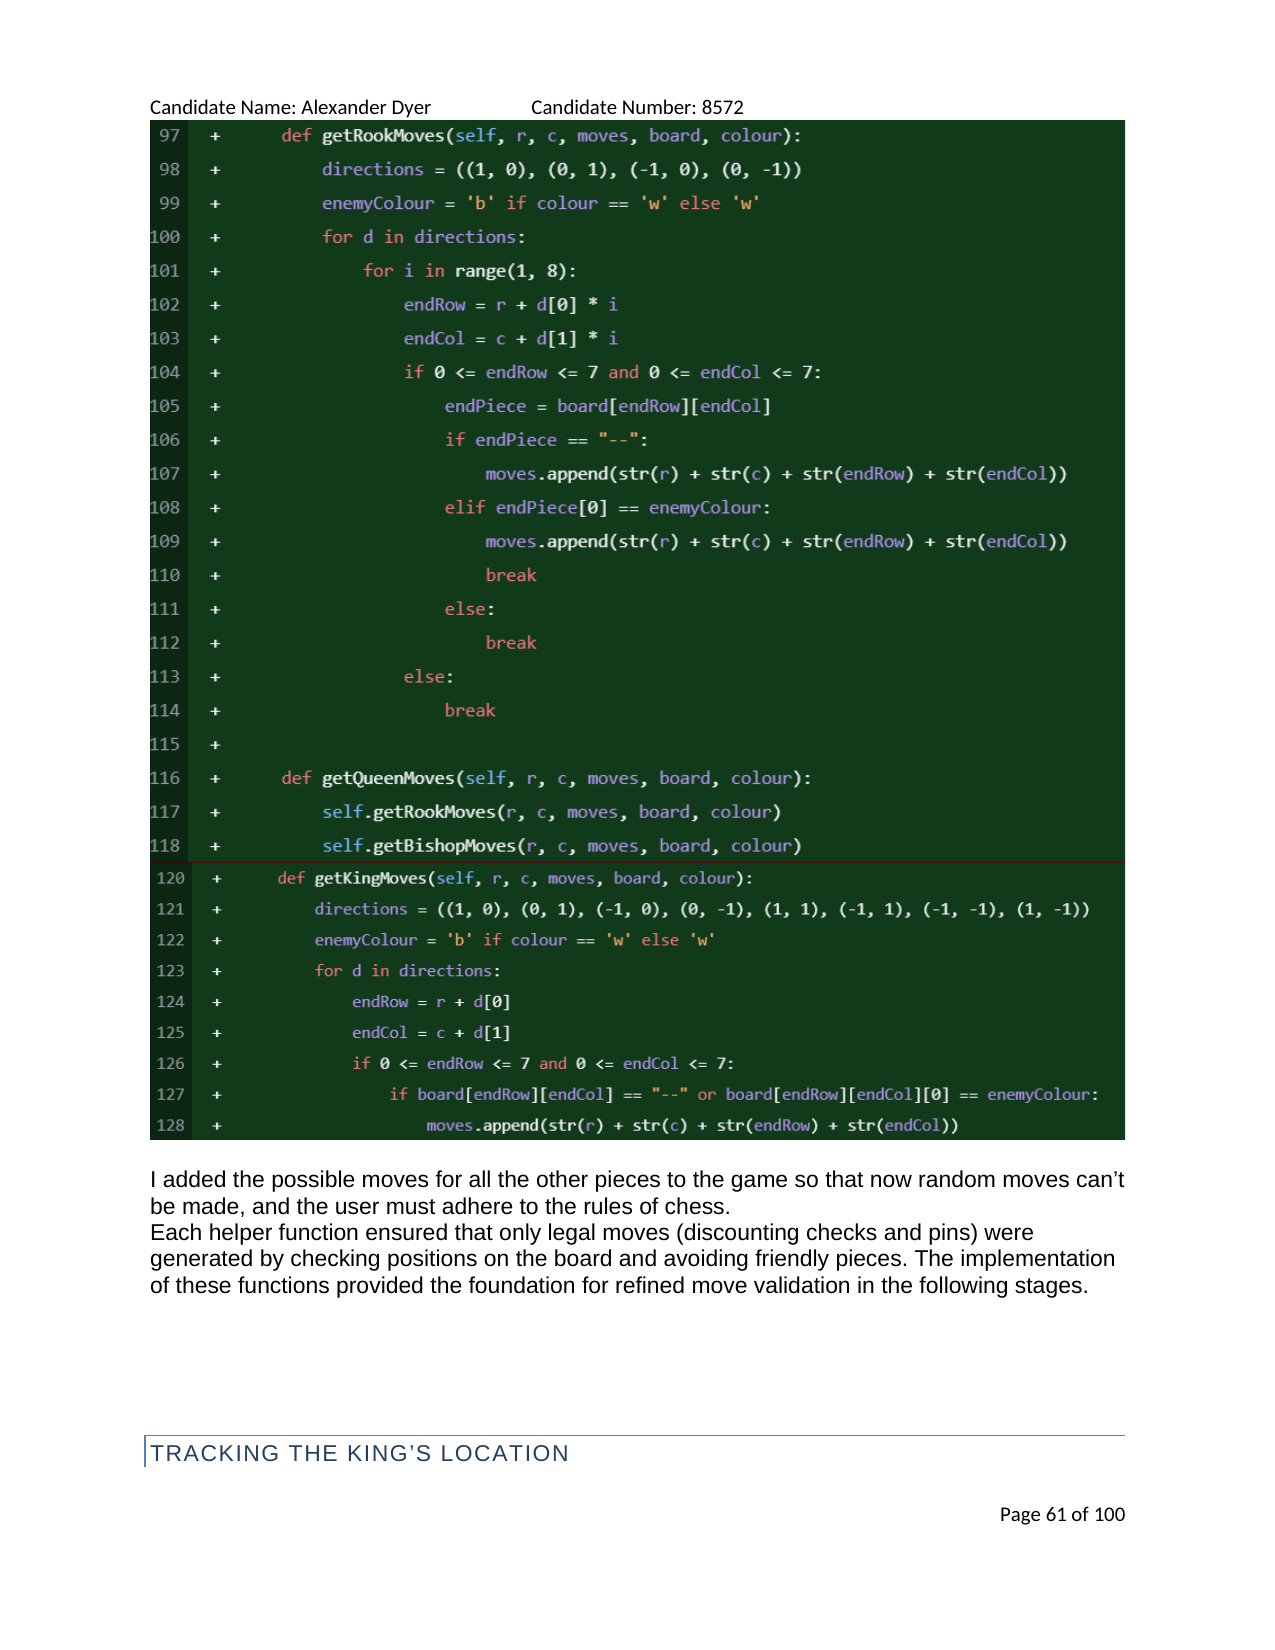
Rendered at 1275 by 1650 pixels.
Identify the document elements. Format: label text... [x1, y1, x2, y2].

picture [150, 120, 1125, 1140]
text Each helper function ensured that only legal moves (discounting checks and pins) were generated by checking positions on the board and avoiding friendly pieces. The implementation of these functions provided the foundation for refined move validation in the following stages. [150, 1219, 1125, 1298]
subtitle Tracking the King’s Location [146, 1436, 1125, 1467]
text I added the possible moves for all the other pieces to the game so that now random moves can’t be made, and the user must adhere to the rules of chess. [150, 1166, 1125, 1219]
